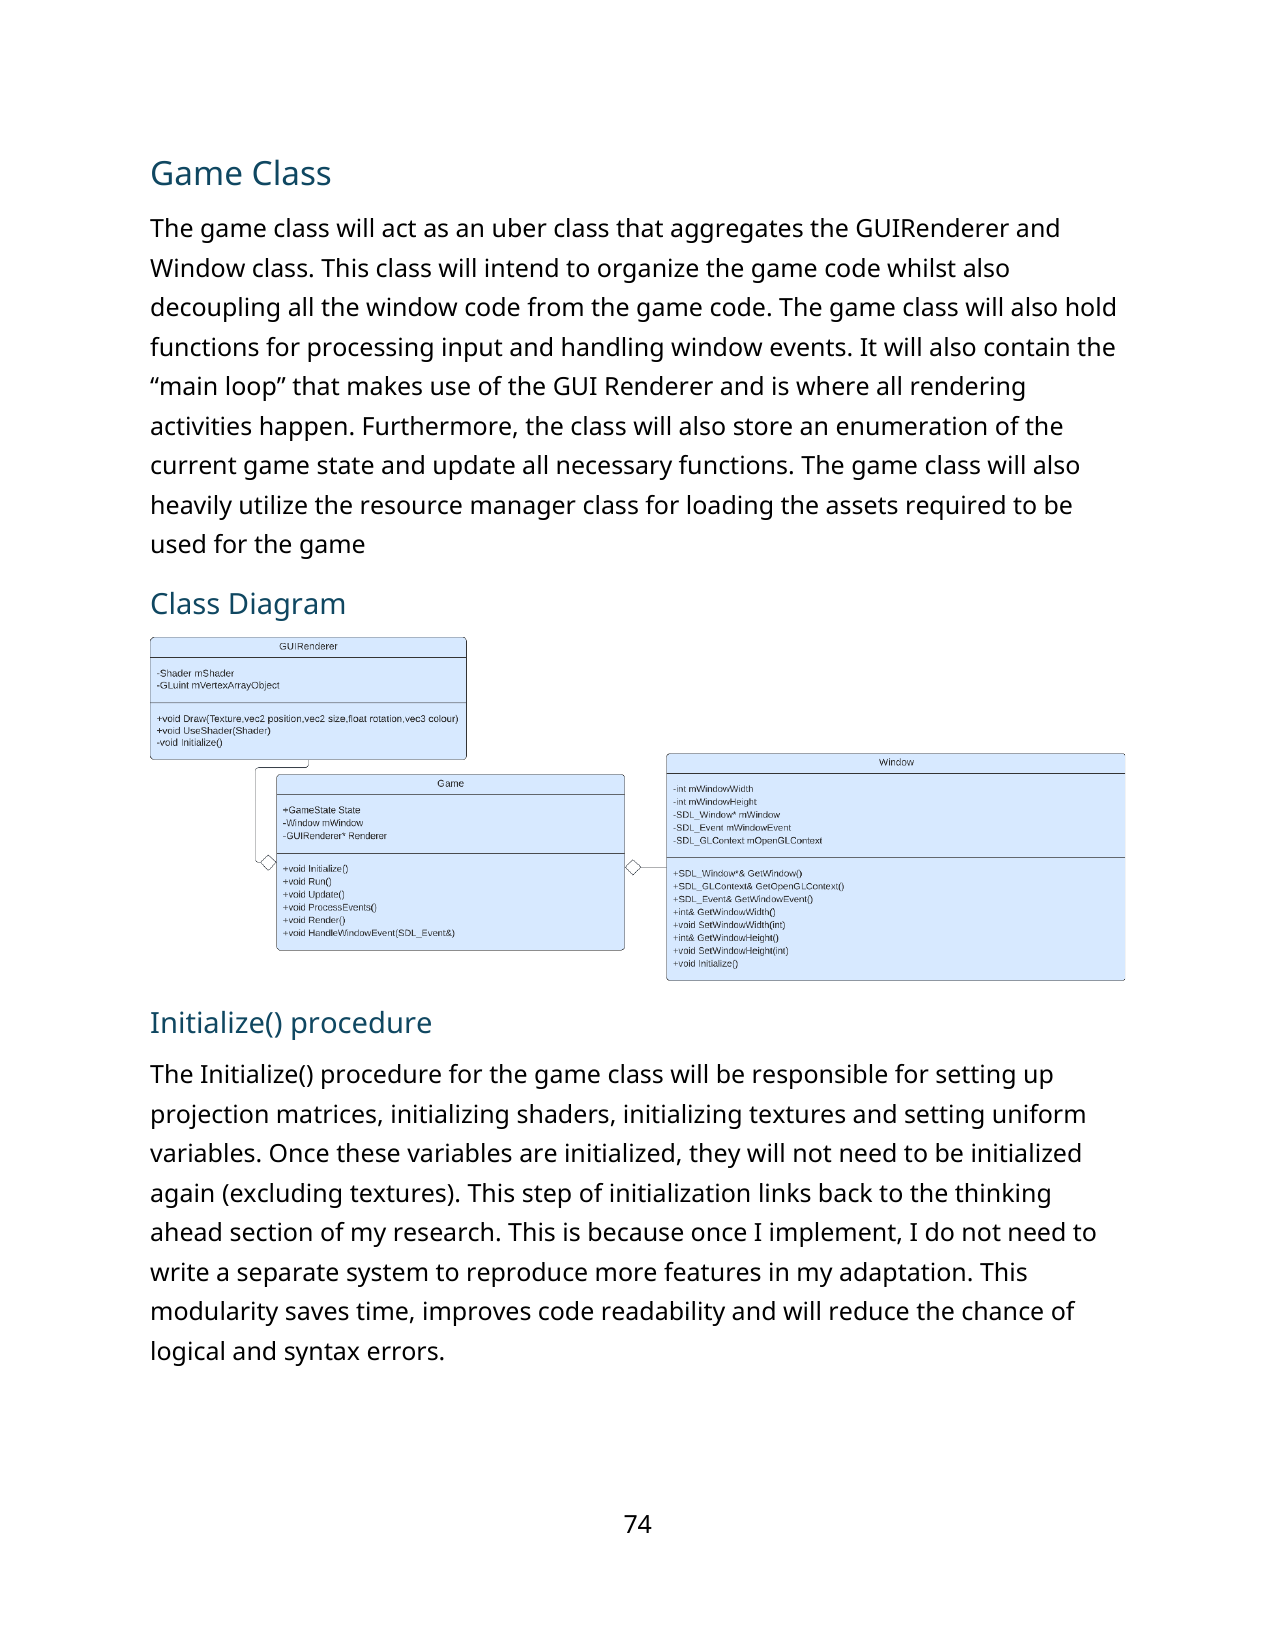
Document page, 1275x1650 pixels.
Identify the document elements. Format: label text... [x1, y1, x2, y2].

subtitle Initialize() procedure [150, 1003, 1125, 1042]
subtitle Game Class [150, 150, 1125, 195]
text The game class will act as an uber class that aggregates the GUIRenderer and Window class. This class will intend to organize the game code whilst also decoupling all the window code from the game code. The game class will also hold functions for processing input and handling window events. It will also contain the “main loop” that makes use of the GUI Renderer and is where all rendering activities happen. Furthermore, the class will also store an enumeration of the current game state and update all necessary functions. The game class will also heavily utilize the resource manager class for loading the assets required to be used for the game [150, 211, 1125, 561]
subtitle Class Diagram [150, 583, 1125, 623]
text The Initialize() procedure for the game class will be responsible for setting up projection matrices, initializing shaders, initializing textures and setting uniform variables. Once these variables are initialized, they will not need to be initialized again (excluding textures). This step of initialization links back to the thinking ahead section of my research. This is because once I implement, I do not need to write a separate system to reproduce more features in my adaptation. This modularity saves time, improves code readability and will reduce the chance of logical and syntax errors. [150, 1057, 1125, 1367]
picture [150, 637, 1125, 981]
